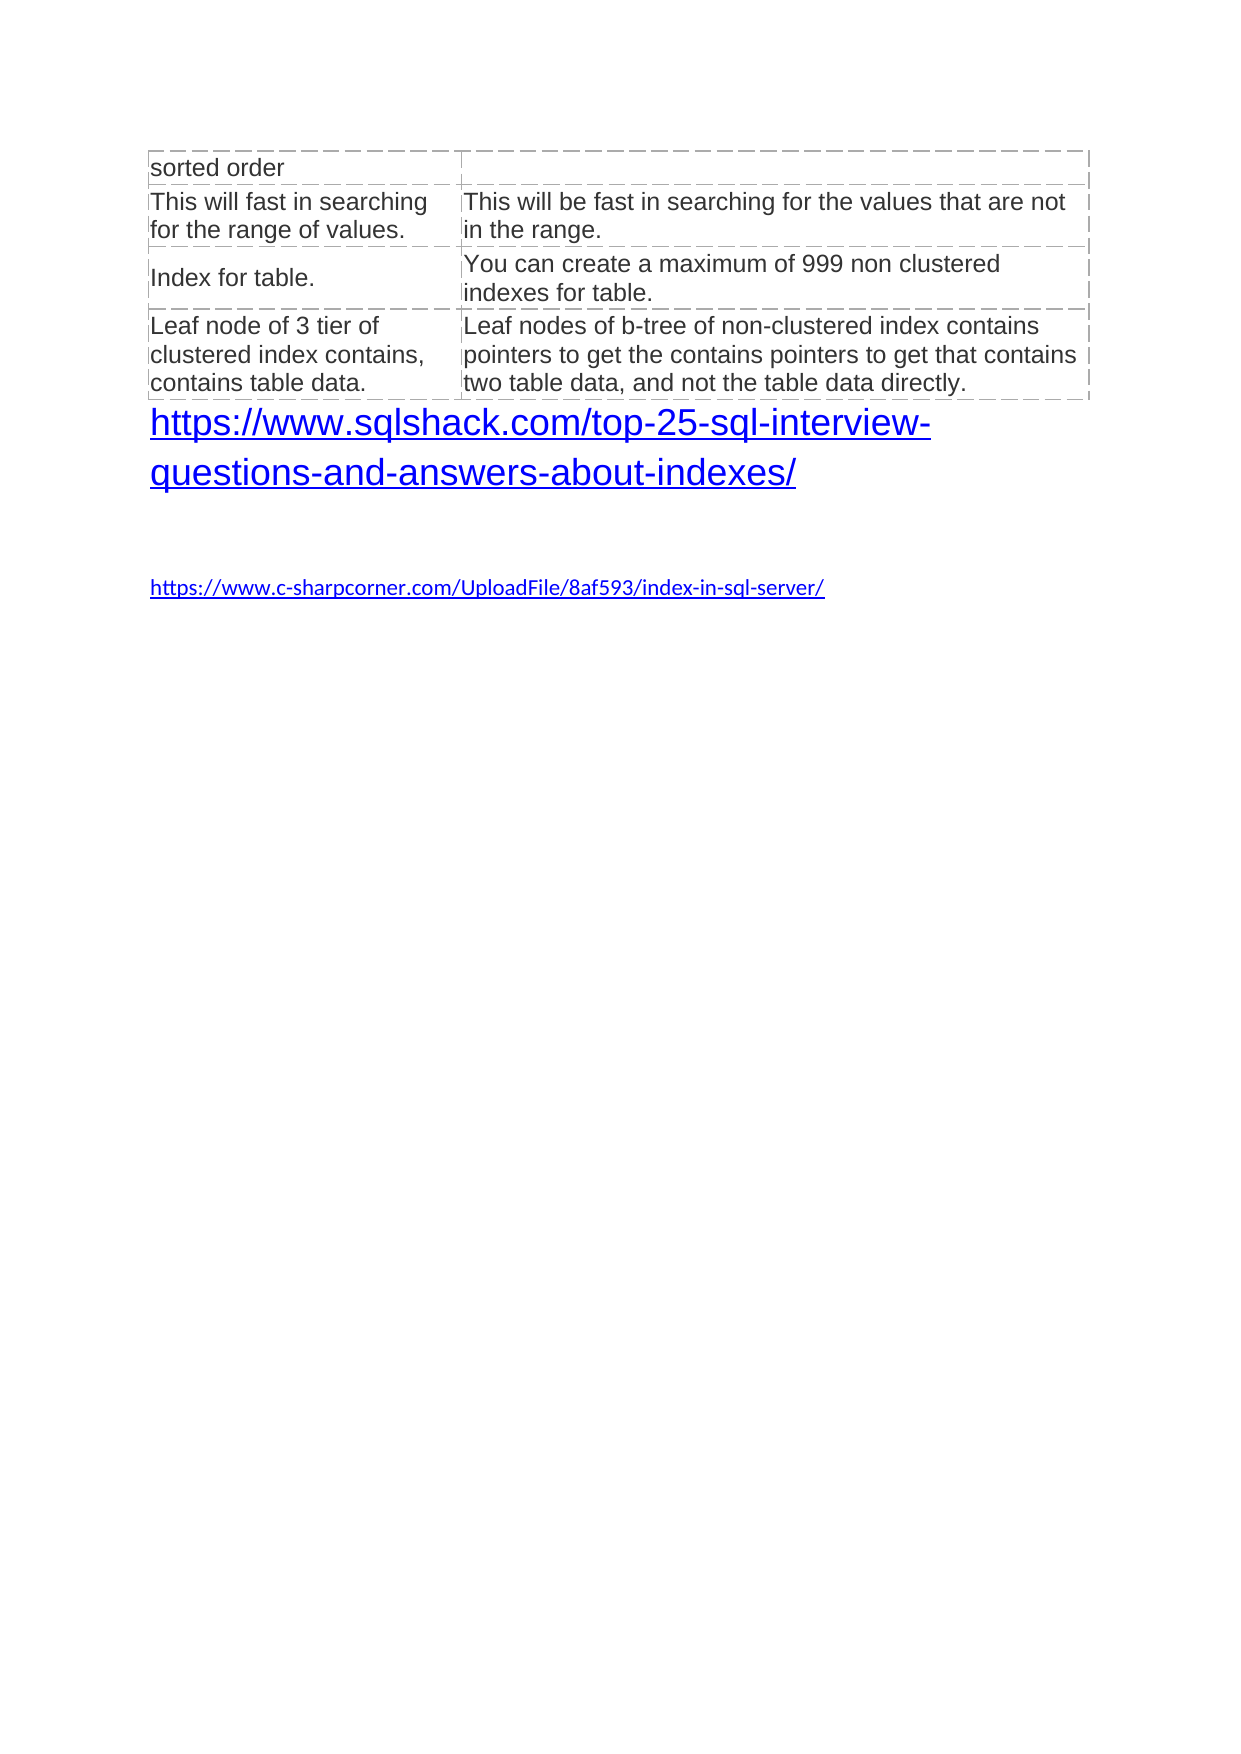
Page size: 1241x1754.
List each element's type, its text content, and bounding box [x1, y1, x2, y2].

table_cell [149, 150, 461, 183]
text https://www.c-sharpcorner.com/UploadFile/8af593/index-in-sql-server/ [150, 573, 1090, 601]
table_cell This will be fast in searching for the values that are not in the range. [461, 184, 1089, 246]
text https://www.sqlshack.com/top-25-sql-interview-questions-and-answers-about-indexes/ [150, 400, 1090, 493]
table_cell This will fast in searching for the range of values. [149, 184, 461, 246]
table_cell Index for table. [149, 246, 461, 308]
table_cell Leaf nodes of b-tree of non-clustered index contains pointers to get the contains pointers to get that contains two table data, and not the table data directly. [461, 308, 1089, 399]
table_cell Leaf node of 3 tier of clustered index contains, contains table data. [149, 308, 461, 399]
table_cell You can create a maximum of 999 non clustered indexes for table. [461, 246, 1089, 308]
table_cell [461, 150, 1089, 183]
